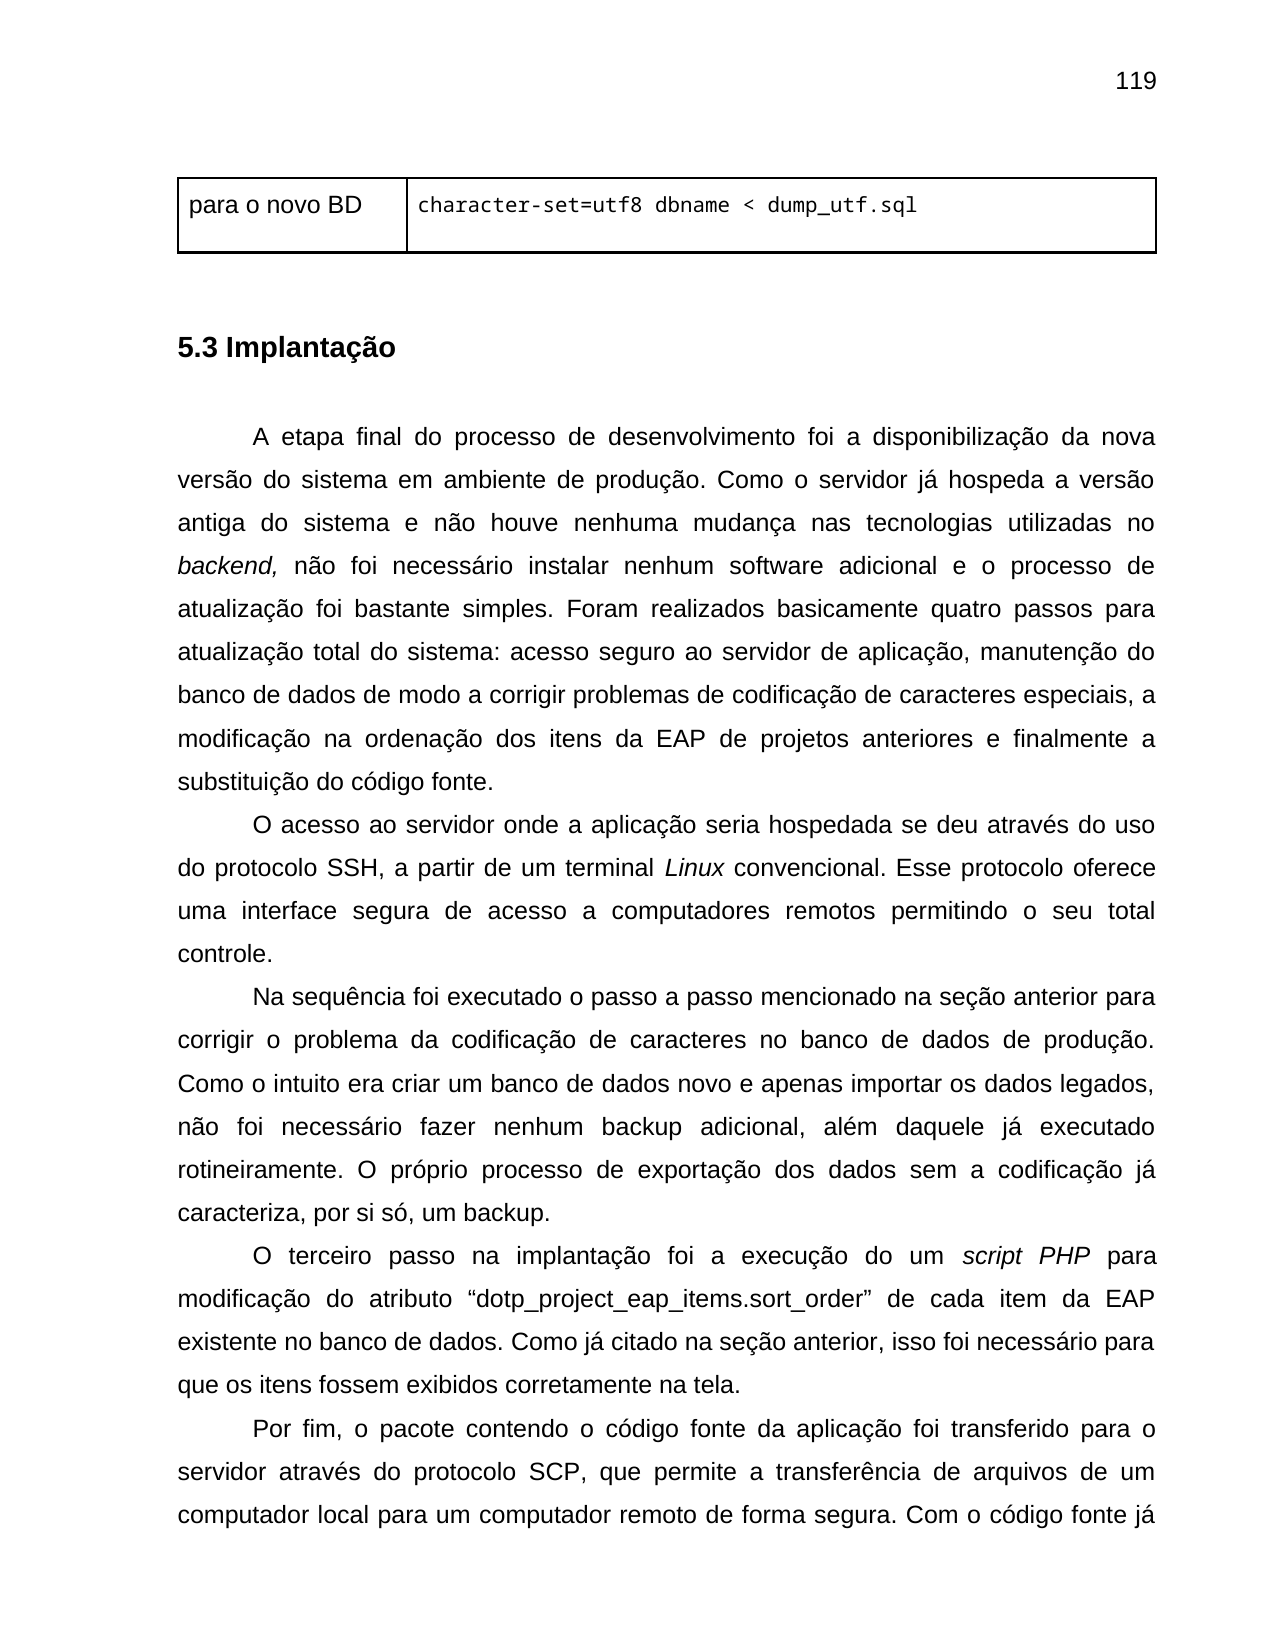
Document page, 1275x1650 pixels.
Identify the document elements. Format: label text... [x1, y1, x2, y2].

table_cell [179, 179, 406, 251]
text O terceiro passo na implantação foi a execução do um script PHP para modificação do atributo “dotp_project_eap_items.sort_order” de cada item da EAP existente no banco de dados. Como já citado na seção anterior, isso foi necessário para que os itens fossem exibidos corretamente na tela. [177, 1241, 1157, 1399]
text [177, 1413, 1157, 1528]
text O acesso ao servidor onde a aplicação seria hospedada se deu através do uso do protocolo SSH, a partir de um terminal Linux convencional. Esse protocolo oferece uma interface segura de acesso a computadores remotos permitindo o seu total controle. [177, 810, 1157, 968]
text Na sequência foi executado o passo a passo mencionado na seção anterior para corrigir o problema da codificação de caracteres no banco de dados de produção. Como o intuito era criar um banco de dados novo e apenas importar os dados legados, não foi necessário fazer nenhum backup adicional, além daquele já executado rotineiramente. O próprio processo de exportação dos dados sem a codificação já caracteriza, por si só, um backup. [177, 982, 1157, 1227]
subtitle 5.3 Implantação [177, 330, 1157, 363]
text A etapa final do processo de desenvolvimento foi a disponibilização da nova versão do sistema em ambiente de produção. Como o servidor já hospeda a versão antiga do sistema e não houve nenhuma mudança nas tecnologias utilizadas no backend, não foi necessário instalar nenhum software adicional e o processo de atualização foi bastante simples. Foram realizados basicamente quatro passos para atualização total do sistema: acesso seguro ao servidor de aplicação, manutenção do banco de dados de modo a corrigir problemas de codificação de caracteres especiais, a modificação na ordenação dos itens da EAP de projetos anteriores e finalmente a substituição do código fonte. [177, 422, 1157, 795]
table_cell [408, 179, 1155, 251]
